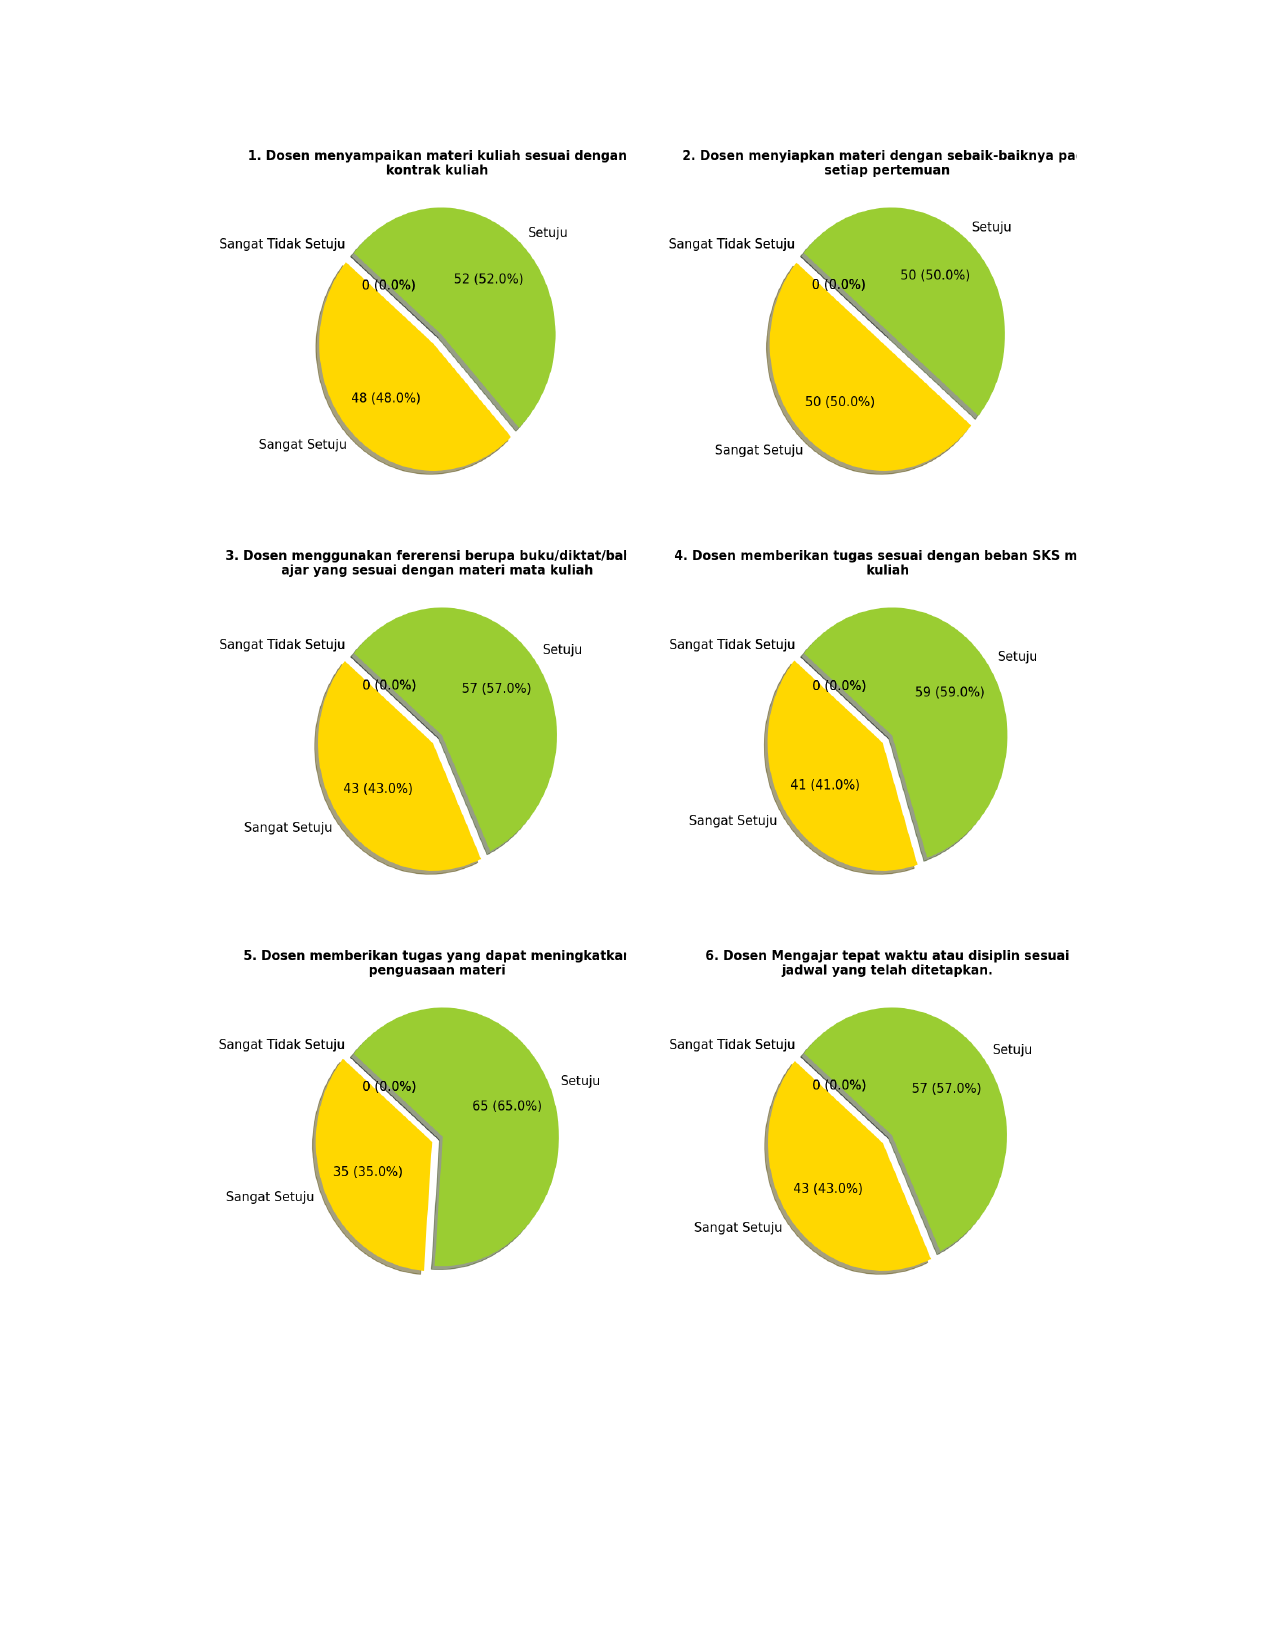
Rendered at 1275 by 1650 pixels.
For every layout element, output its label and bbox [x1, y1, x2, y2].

table_cell [176, 550, 626, 949]
picture [206, 150, 627, 525]
table_cell [626, 550, 1076, 949]
table_header [176, 150, 626, 550]
picture [206, 549, 627, 925]
picture [656, 949, 1077, 1325]
picture [656, 549, 1077, 925]
table_header [626, 150, 1076, 550]
table_cell [176, 949, 626, 1349]
picture [656, 150, 1077, 525]
picture [206, 949, 627, 1325]
table_cell [626, 949, 1076, 1349]
